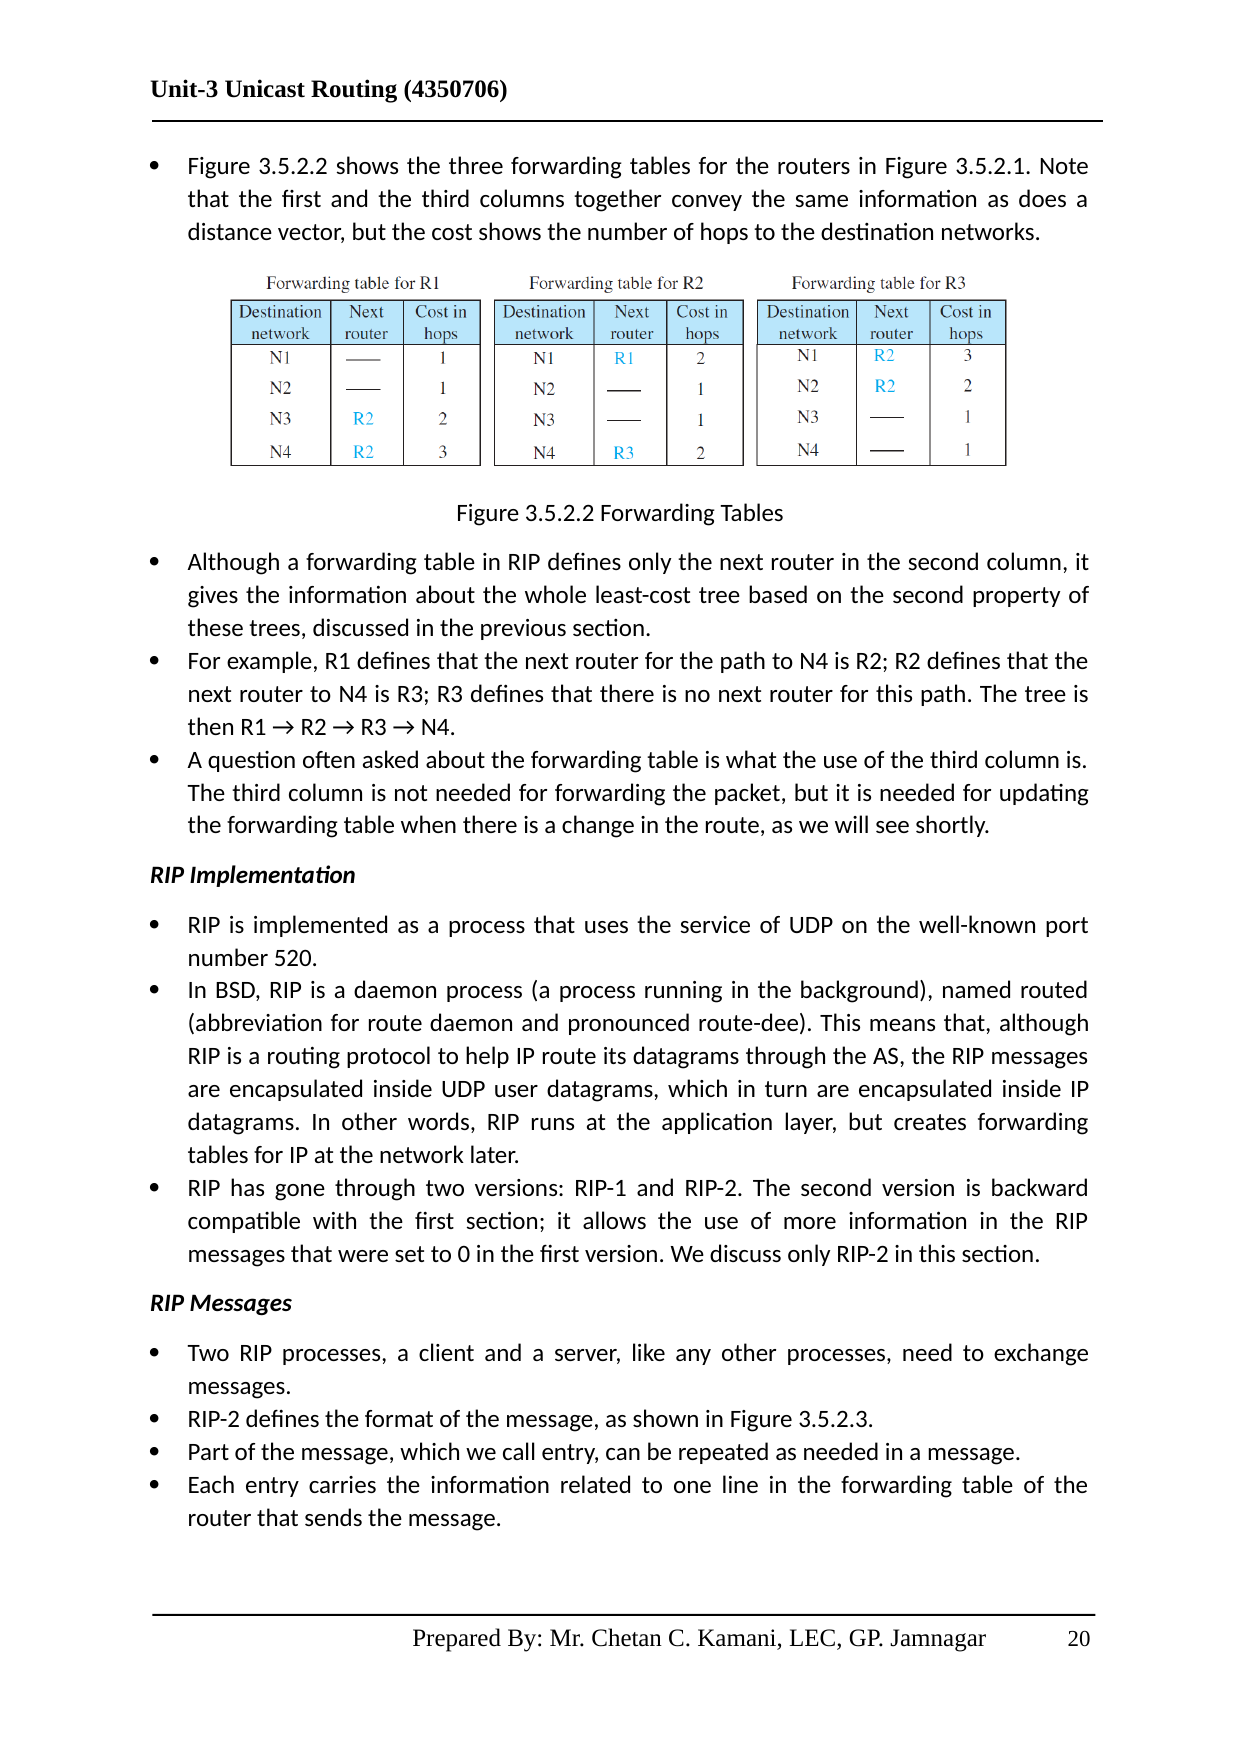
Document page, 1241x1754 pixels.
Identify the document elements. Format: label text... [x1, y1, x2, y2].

list A question often asked about the forwarding table is what the use of the third column is. The third column is not needed for forwarding the packet, but it is needed for updating the forwarding table when there is a change in the route, as we will see shortly. [150, 744, 1090, 840]
list RIP-2 defines the format of the message, as shown in Figure 3.5.2.3. [150, 1403, 1090, 1433]
list Figure 3.5.2.2 shows the three forwarding tables for the routers in Figure 3.5.2.1. Note that the first and the third columns together convey the same information as does a distance vector, but the cost shows the number of hops to the destination networks. [150, 150, 1090, 246]
text RIP Implementation [150, 859, 1090, 890]
list Although a forwarding table in RIP defines only the next router in the second column, it gives the information about the whole least-cost tree based on the second property of these trees, discussed in the previous section. [150, 546, 1090, 643]
list For example, R1 defines that the next router for the path to N4 is R2; R2 defines that the next router to N4 is R3; R3 defines that there is no next router for this path. The tree is then R1 → R2 → R3 → N4. [150, 645, 1090, 741]
list RIP is implemented as a process that uses the service of UDP on the well-known port number 520. [150, 909, 1090, 972]
text RIP Messages [150, 1288, 1090, 1318]
list In BSD, RIP is a daemon process (a process running in the background), named routed (abbreviation for route daemon and pronounced route-dee). This means that, although RIP is a routing protocol to help IP route its datagrams through the AS, the RIP messages are encapsulated inside UDP user datagrams, which in turn are encapsulated inside IP datagrams. In other words, RIP runs at the application layer, but creates forwarding tables for IP at the network later. [150, 975, 1090, 1170]
picture [221, 265, 1019, 478]
list Two RIP processes, a client and a server, like any other processes, need to exchange messages. [150, 1337, 1090, 1401]
list Part of the message, which we call entry, can be repeated as needed in a message. [150, 1436, 1090, 1466]
text Figure 3.5.2.2 Forwarding Tables [150, 497, 1090, 527]
list RIP has gone through two versions: RIP-1 and RIP-2. The second version is backward compatible with the first section; it allows the use of more information in the RIP messages that were set to 0 in the first version. We discuss only RIP-2 in this section. [150, 1172, 1090, 1268]
list Each entry carries the information related to one line in the forwarding table of the router that sends the message. [150, 1469, 1090, 1532]
